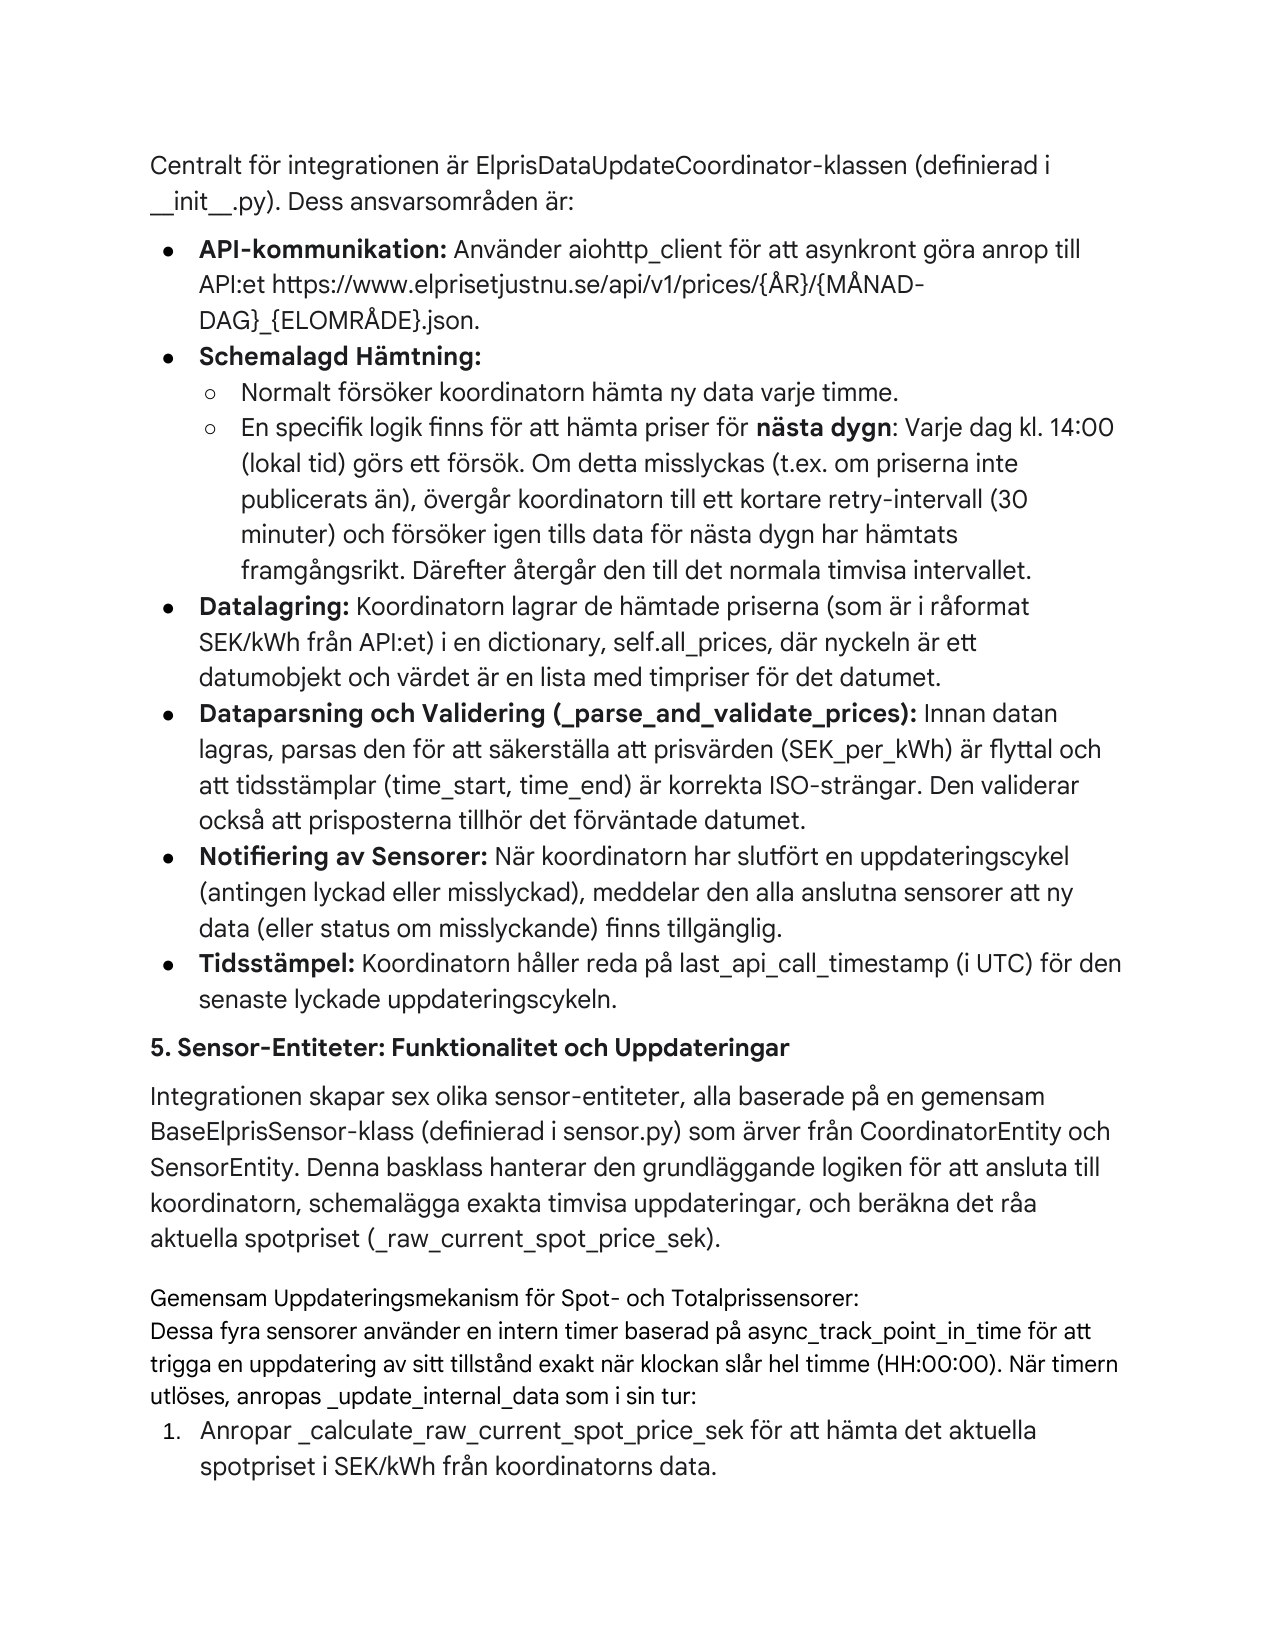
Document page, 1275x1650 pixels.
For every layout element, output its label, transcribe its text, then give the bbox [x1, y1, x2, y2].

subtitle 5. Sensor-Entiteter: Funktionalitet och Uppdateringar [150, 1032, 1125, 1064]
list Normalt försöker koordinatorn hämta ny data varje timme. [203, 377, 1125, 408]
text Integrationen skapar sex olika sensor-entiteter, alla baserade på en gemensam BaseElprisSensor-klass (definierad i sensor.py) som ärver från CoordinatorEntity och SensorEntity. Denna basklass hanterar den grundläggande logiken för att ansluta till koordinatorn, schemalägga exakta timvisa uppdateringar, och beräkna det råa aktuella spotpriset (_raw_current_spot_price_sek). [150, 1081, 1125, 1255]
text Centralt för integrationen är ElprisDataUpdateCoordinator-klassen (definierad i __init__.py). Dess ansvarsområden är: [150, 150, 1125, 217]
text Dessa fyra sensorer använder en intern timer baserad på async_track_point_in_time för att trigga en uppdatering av sitt tillstånd exakt när klockan slår hel timme (HH:00:00). När timern utlöses, anropas _update_internal_data som i sin tur: [150, 1317, 1125, 1411]
list API-kommunikation: Använder aiohttp_client för att asynkront göra anrop till API:et https://www.elprisetjustnu.se/api/v1/prices/{ÅR}/{MÅNAD-DAG}_{ELOMRÅDE}.json. [161, 234, 1125, 337]
list Tidsstämpel: Koordinatorn håller reda på last_api_call_timestamp (i UTC) för den senaste lyckade uppdateringscykeln. [161, 948, 1125, 1016]
text Gemensam Uppdateringsmekanism för Spot- och Totalprissensorer: [150, 1284, 1125, 1313]
list Notifiering av Sensorer: När koordinatorn har slutfört en uppdateringscykel (antingen lyckad eller misslyckad), meddelar den alla anslutna sensorer att ny data (eller status om misslyckande) finns tillgänglig. [161, 841, 1125, 944]
list En specifik logik finns för att hämta priser för nästa dygn: Varje dag kl. 14:00 (lokal tid) görs ett försök. Om detta misslyckas (t.ex. om priserna inte publicerats än), övergår koordinatorn till ett kortare retry-intervall (30 minuter) och försöker igen tills data för nästa dygn har hämtats framgångsrikt. Därefter återgår den till det normala timvisa intervallet. [203, 413, 1125, 587]
list Dataparsning och Validering (_parse_and_validate_prices): Innan datan lagras, parsas den för att säkerställa att prisvärden (SEK_per_kWh) är flyttal och att tidsstämplar (time_start, time_end) är korrekta ISO-strängar. Den validerar också att prisposterna tillhör det förväntade datumet. [161, 698, 1125, 837]
list Anropar _calculate_raw_current_spot_price_sek för att hämta det aktuella spotpriset i SEK/kWh från koordinatorns data. [162, 1415, 1125, 1482]
list Datalagring: Koordinatorn lagrar de hämtade priserna (som är i råformat SEK/kWh från API:et) i en dictionary, self.all_prices, där nyckeln är ett datumobjekt och värdet är en lista med timpriser för det datumet. [161, 591, 1125, 694]
list Schemalagd Hämtning: [161, 341, 1125, 372]
